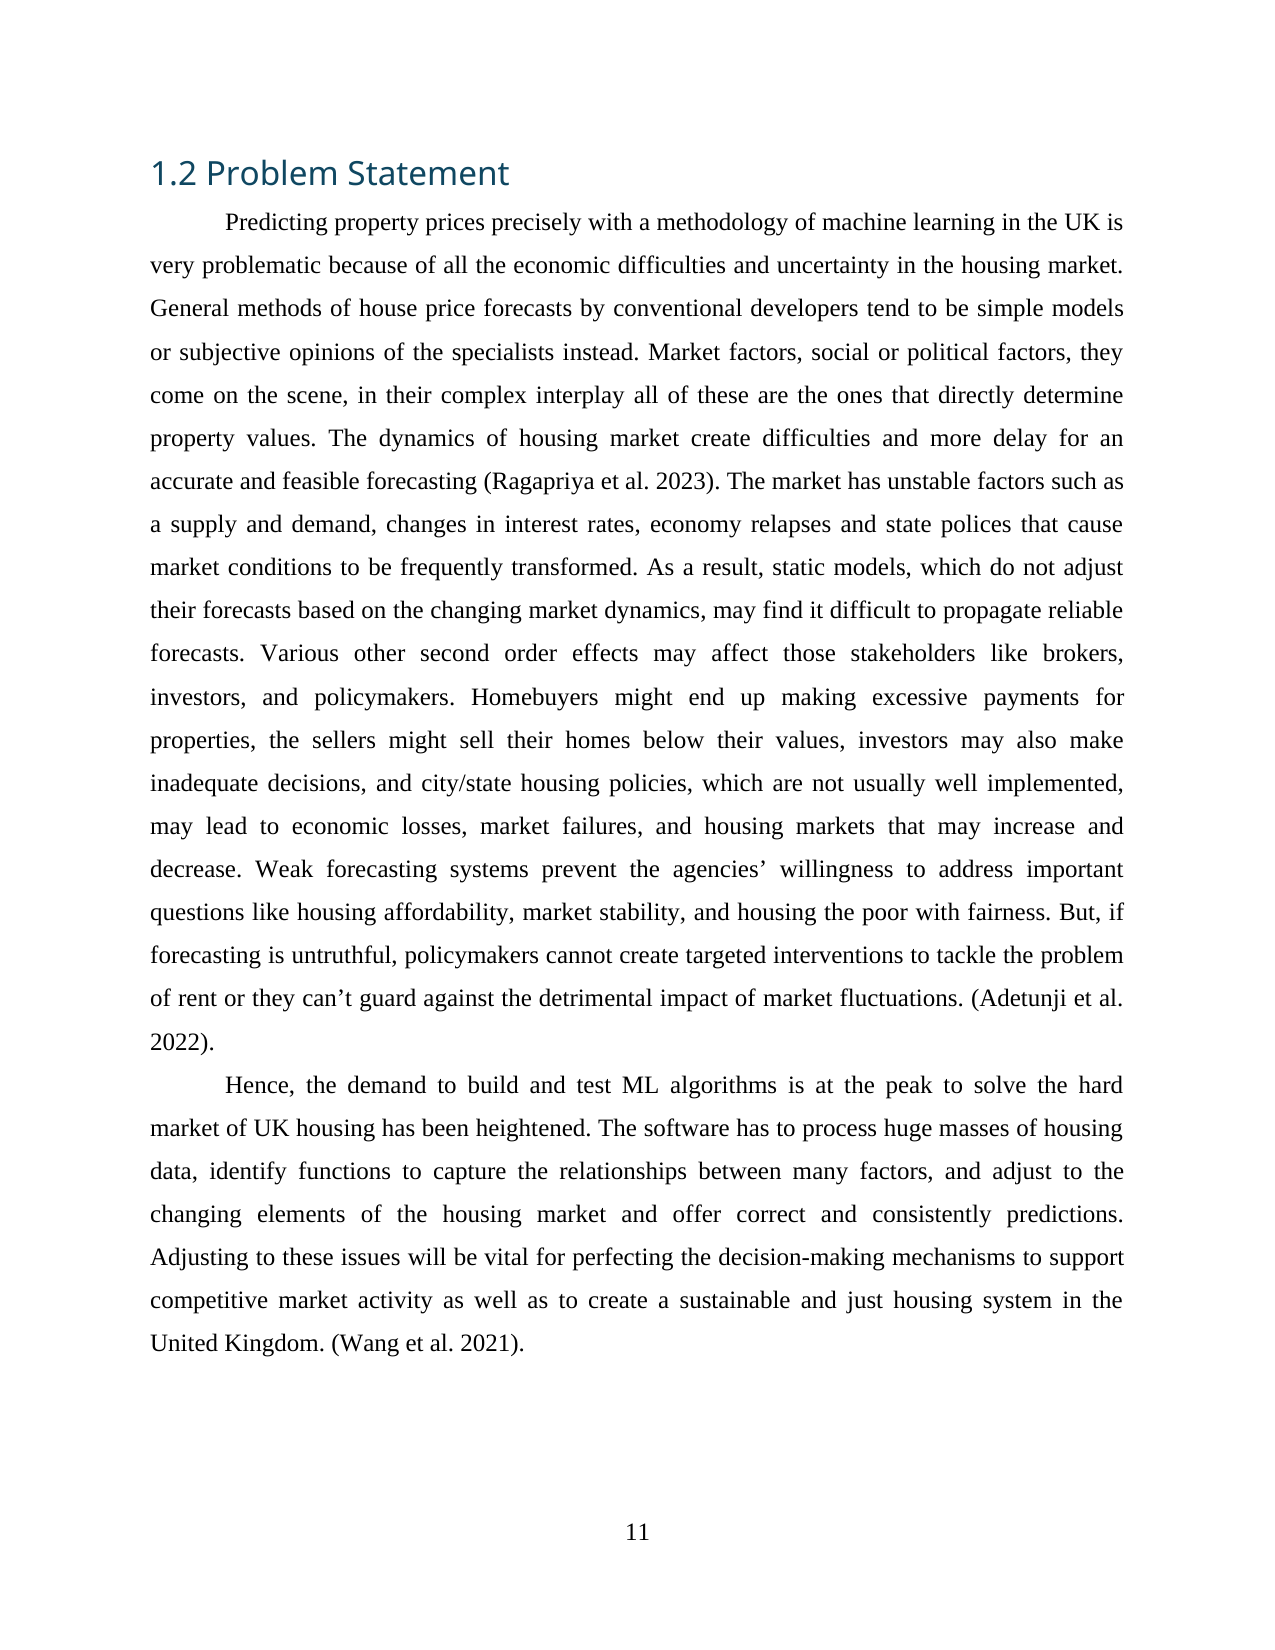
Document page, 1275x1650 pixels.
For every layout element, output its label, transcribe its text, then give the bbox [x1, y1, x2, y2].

text Hence, the demand to build and test ML algorithms is at the peak to solve the hard market of UK housing has been heightened. The software has to process huge masses of housing data, identify functions to capture the relationships between many factors, and adjust to the changing elements of the housing market and offer correct and consistently predictions. Adjusting to these issues will be vital for perfecting the decision-making mechanisms to support competitive market activity as well as to create a sustainable and just housing system in the United Kingdom. (Wang et al. 2021). [150, 1070, 1125, 1357]
text Predicting property prices precisely with a methodology of machine learning in the UK is very problematic because of all the economic difficulties and uncertainty in the housing market. General methods of house price forecasts by conventional developers tend to be simple models or subjective opinions of the specialists instead. Market factors, social or political factors, they come on the scene, in their complex interplay all of these are the ones that directly determine property values. The dynamics of housing market create difficulties and more delay for an accurate and feasible forecasting (Ragapriya et al. 2023). The market has unstable factors such as a supply and demand, changes in interest rates, economy relapses and state polices that cause market conditions to be frequently transformed. As a result, static models, which do not adjust their forecasts based on the changing market dynamics, may find it difficult to propagate reliable forecasts. Various other second order effects may affect those stakeholders like brokers, investors, and policymakers. Homebuyers might end up making excessive payments for properties, the sellers might sell their homes below their values, investors may also make inadequate decisions, and city/state housing policies, which are not usually well implemented, may lead to economic losses, market failures, and housing markets that may increase and decrease. Weak forecasting systems prevent the agencies’ willingness to address important questions like housing affordability, market stability, and housing the poor with fairness. But, if forecasting is untruthful, policymakers cannot create targeted interventions to tackle the problem of rent or they can’t guard against the detrimental impact of market fluctuations. (Adetunji et al. 2022). [150, 207, 1125, 1055]
subtitle 1.2 Problem Statement [150, 150, 1125, 195]
